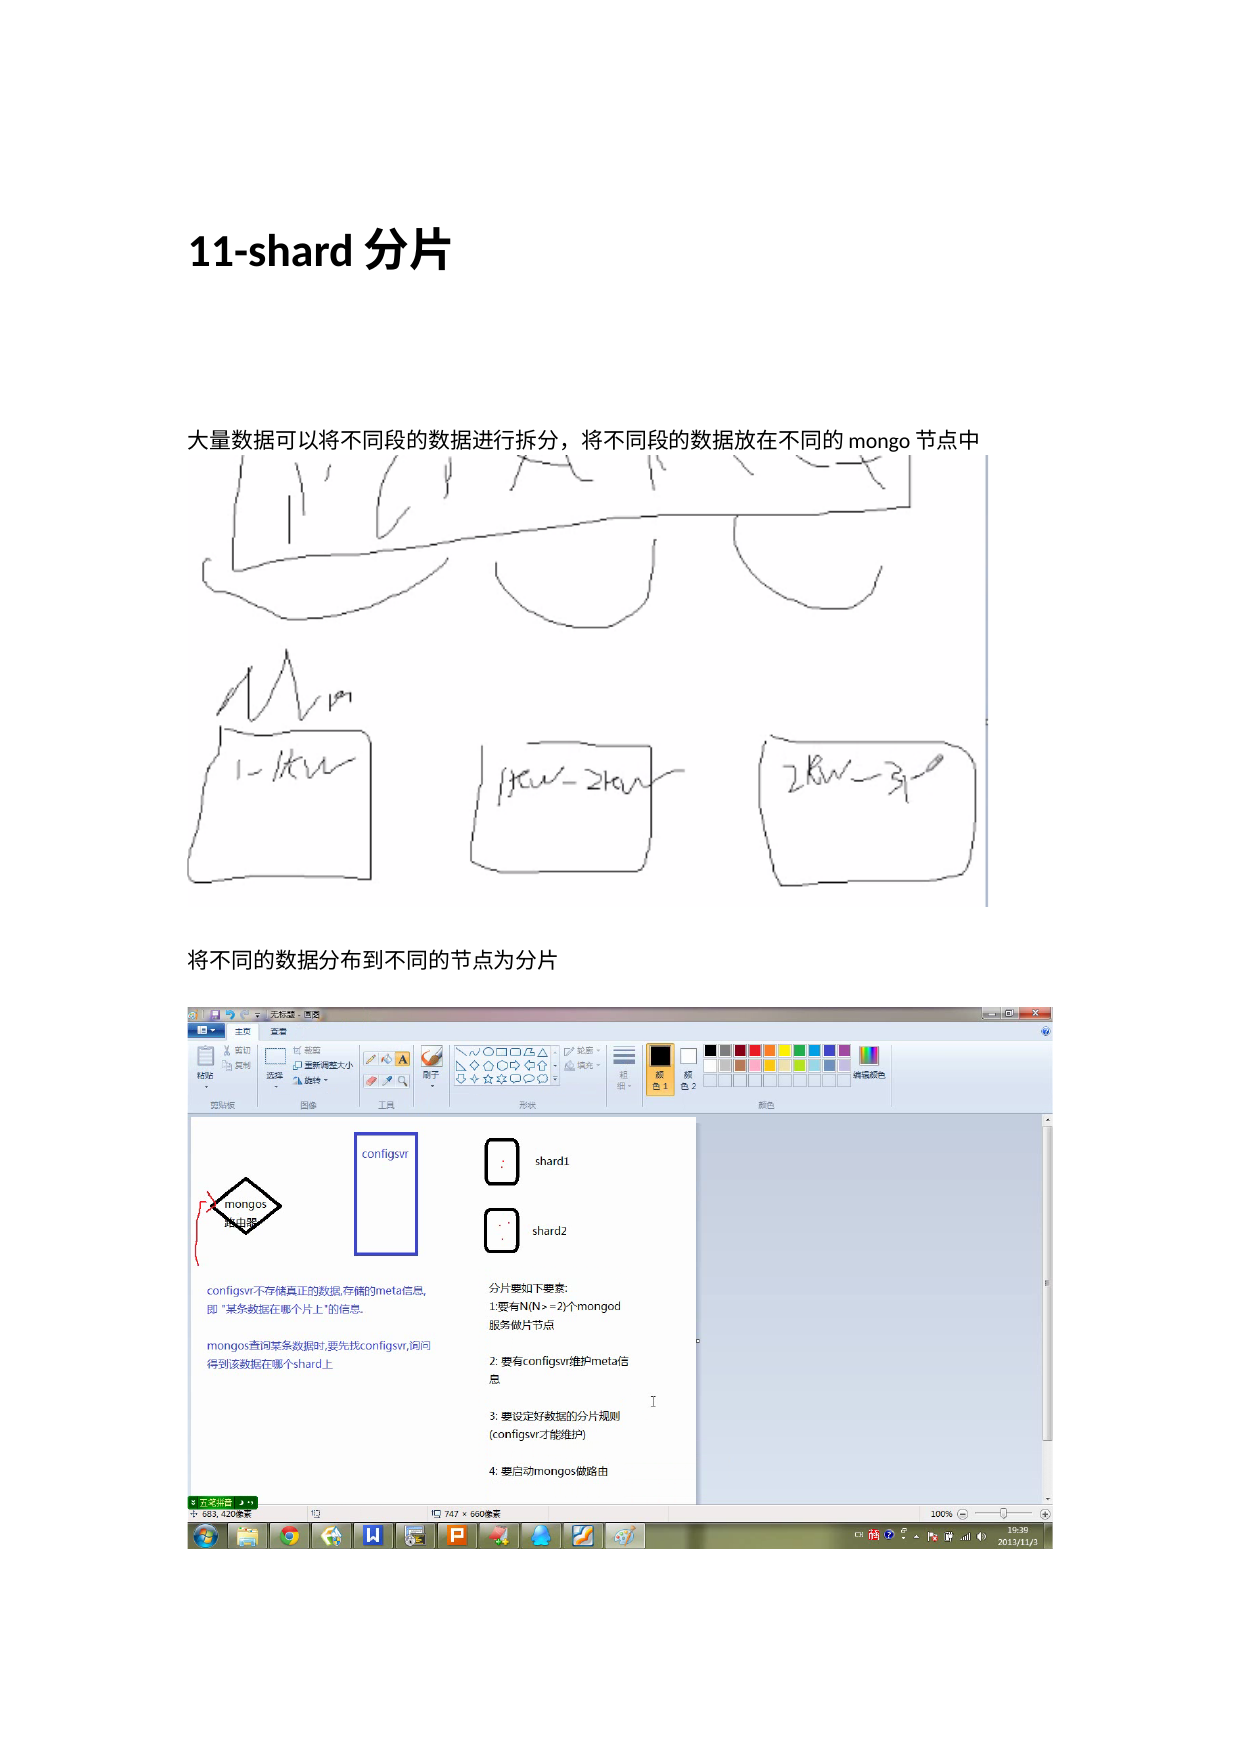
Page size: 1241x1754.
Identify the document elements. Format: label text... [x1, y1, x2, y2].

text 将不同的数据分布到不同的节点为分片 [187, 943, 1053, 975]
text 大量数据可以将不同段的数据进行拆分，将不同段的数据放在不同的mongo节点中 [187, 423, 1053, 455]
subtitle 11-shard分片 [187, 197, 1053, 295]
picture [187, 455, 989, 907]
picture [187, 1007, 1053, 1549]
